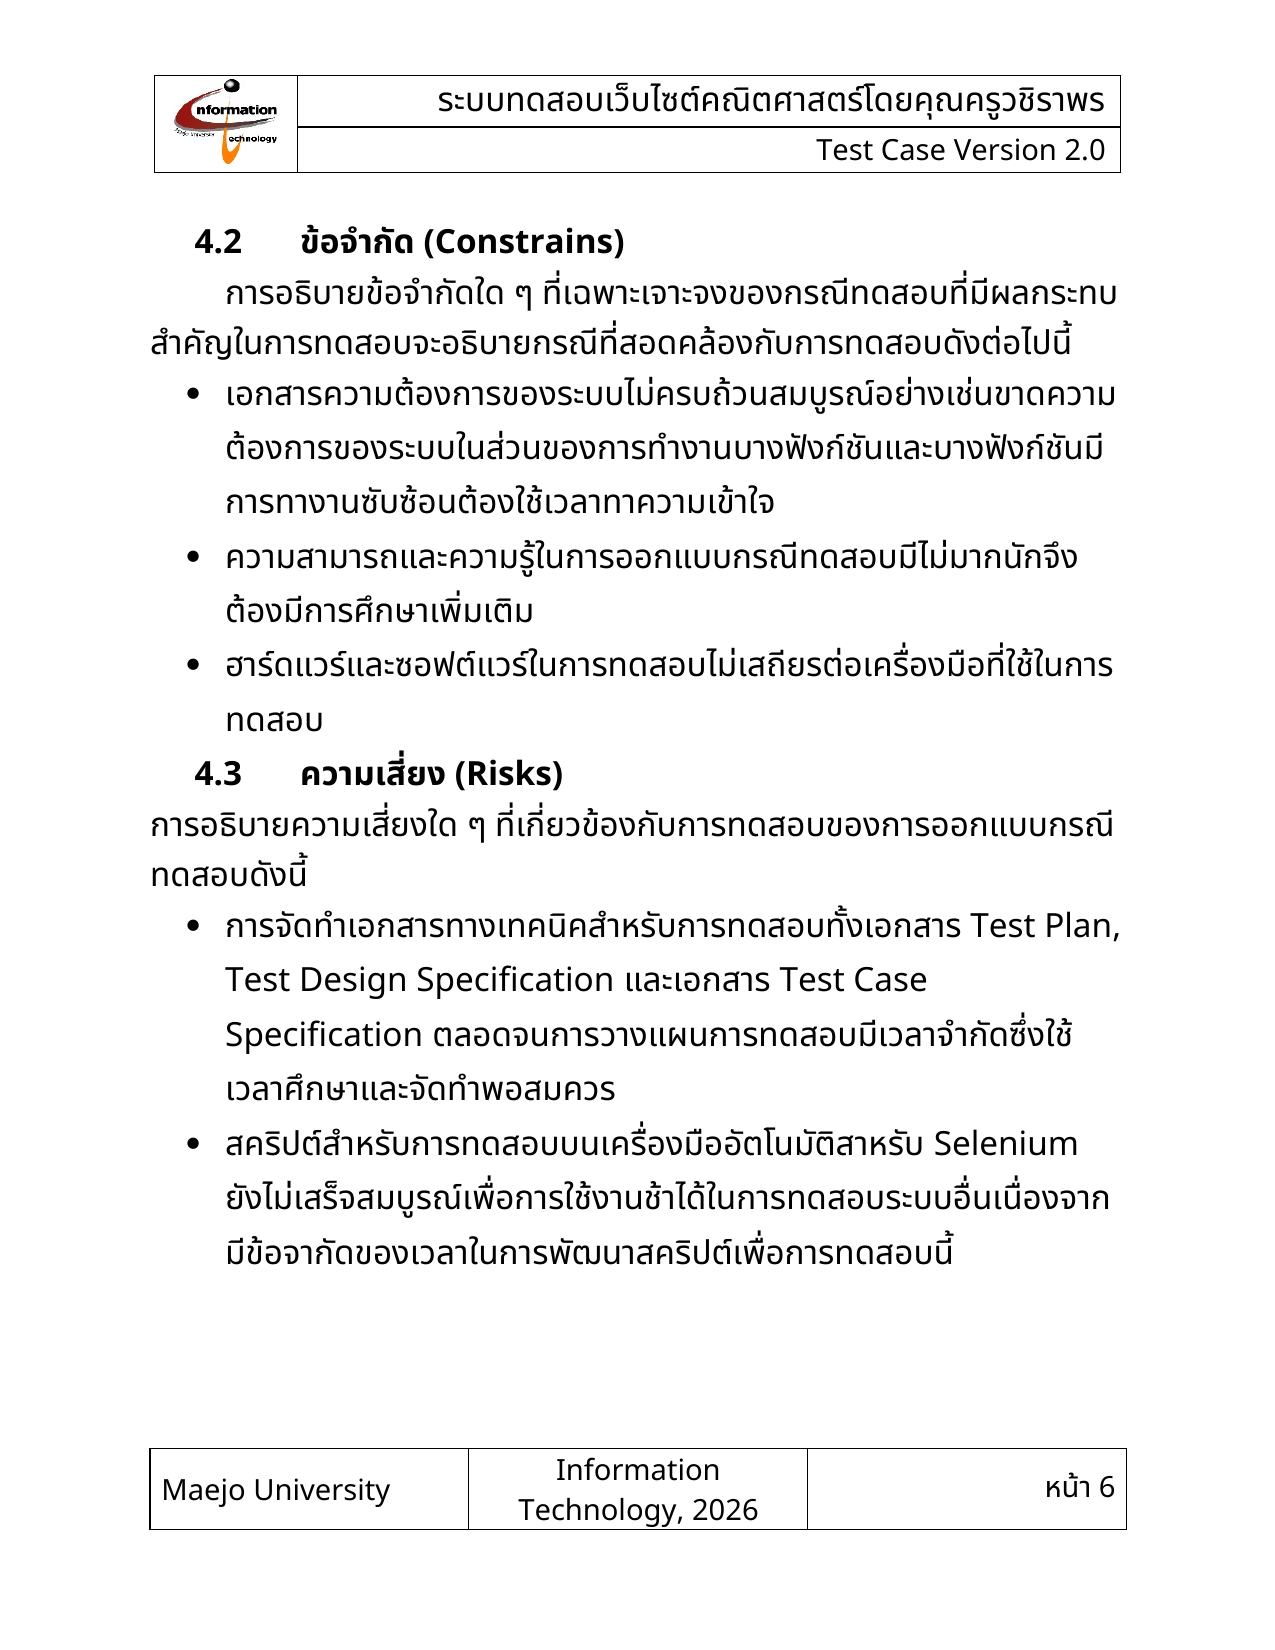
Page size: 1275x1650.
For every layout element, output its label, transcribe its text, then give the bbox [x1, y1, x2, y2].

picture [173, 79, 277, 164]
list ฮาร์ดแวร์และซอฟต์แวร์ในการทดสอบไม่เสถียรต่อเครื่องมือที่ใช้ในการทดสอบ [187, 641, 1125, 746]
text การอธิบายความเสี่ยงใด ๆ ที่เกี่ยวข้องกับการทดสอบของการออกแบบกรณีทดสอบดังนี้ [150, 801, 1125, 902]
list สคริปต์สำหรับการทดสอบบนเครื่องมืออัตโนมัติสาหรับ Selenium ยังไม่เสร็จสมบูรณ์เพื่อการใช้งานช้าได้ในการทดสอบระบบอื่นเนื่องจากมีข้อจากัดของเวลาในการพัฒนาสคริปต์เพื่อการทดสอบนี้ [187, 1120, 1125, 1279]
subtitle ความเสี่ยง (Risks) [194, 750, 1125, 801]
list การจัดทำเอกสารทางเทคนิคสำหรับการทดสอบทั้งเอกสาร Test Plan, Test Design Specification และเอกสาร Test Case Specification ตลอดจนการวางแผนการทดสอบมีเวลาจำกัดซึ่งใช้เวลาศึกษาและจัดทำพอสมควร [187, 902, 1125, 1116]
list ความสามารถและความรู้ในการออกแบบกรณีทดสอบมีไม่มากนักจึงต้องมีการศึกษาเพิ่มเติม [187, 533, 1125, 637]
subtitle ข้อจำกัด (Constrains) [194, 218, 1125, 269]
text การอธิบายข้อจำกัดใด ๆ ที่เฉพาะเจาะจงของกรณีทดสอบที่มีผลกระทบสำคัญในการทดสอบจะอธิบายกรณีที่สอดคล้องกับการทดสอบดังต่อไปนี้ [150, 269, 1125, 369]
list เอกสารความต้องการของระบบไม่ครบถ้วนสมบูรณ์อย่างเช่นขาดความต้องการของระบบในส่วนของการทำงานบางฟังก์ชันและบางฟังก์ชันมีการทางานซับซ้อนต้องใช้เวลาทาความเข้าใจ [187, 369, 1125, 529]
